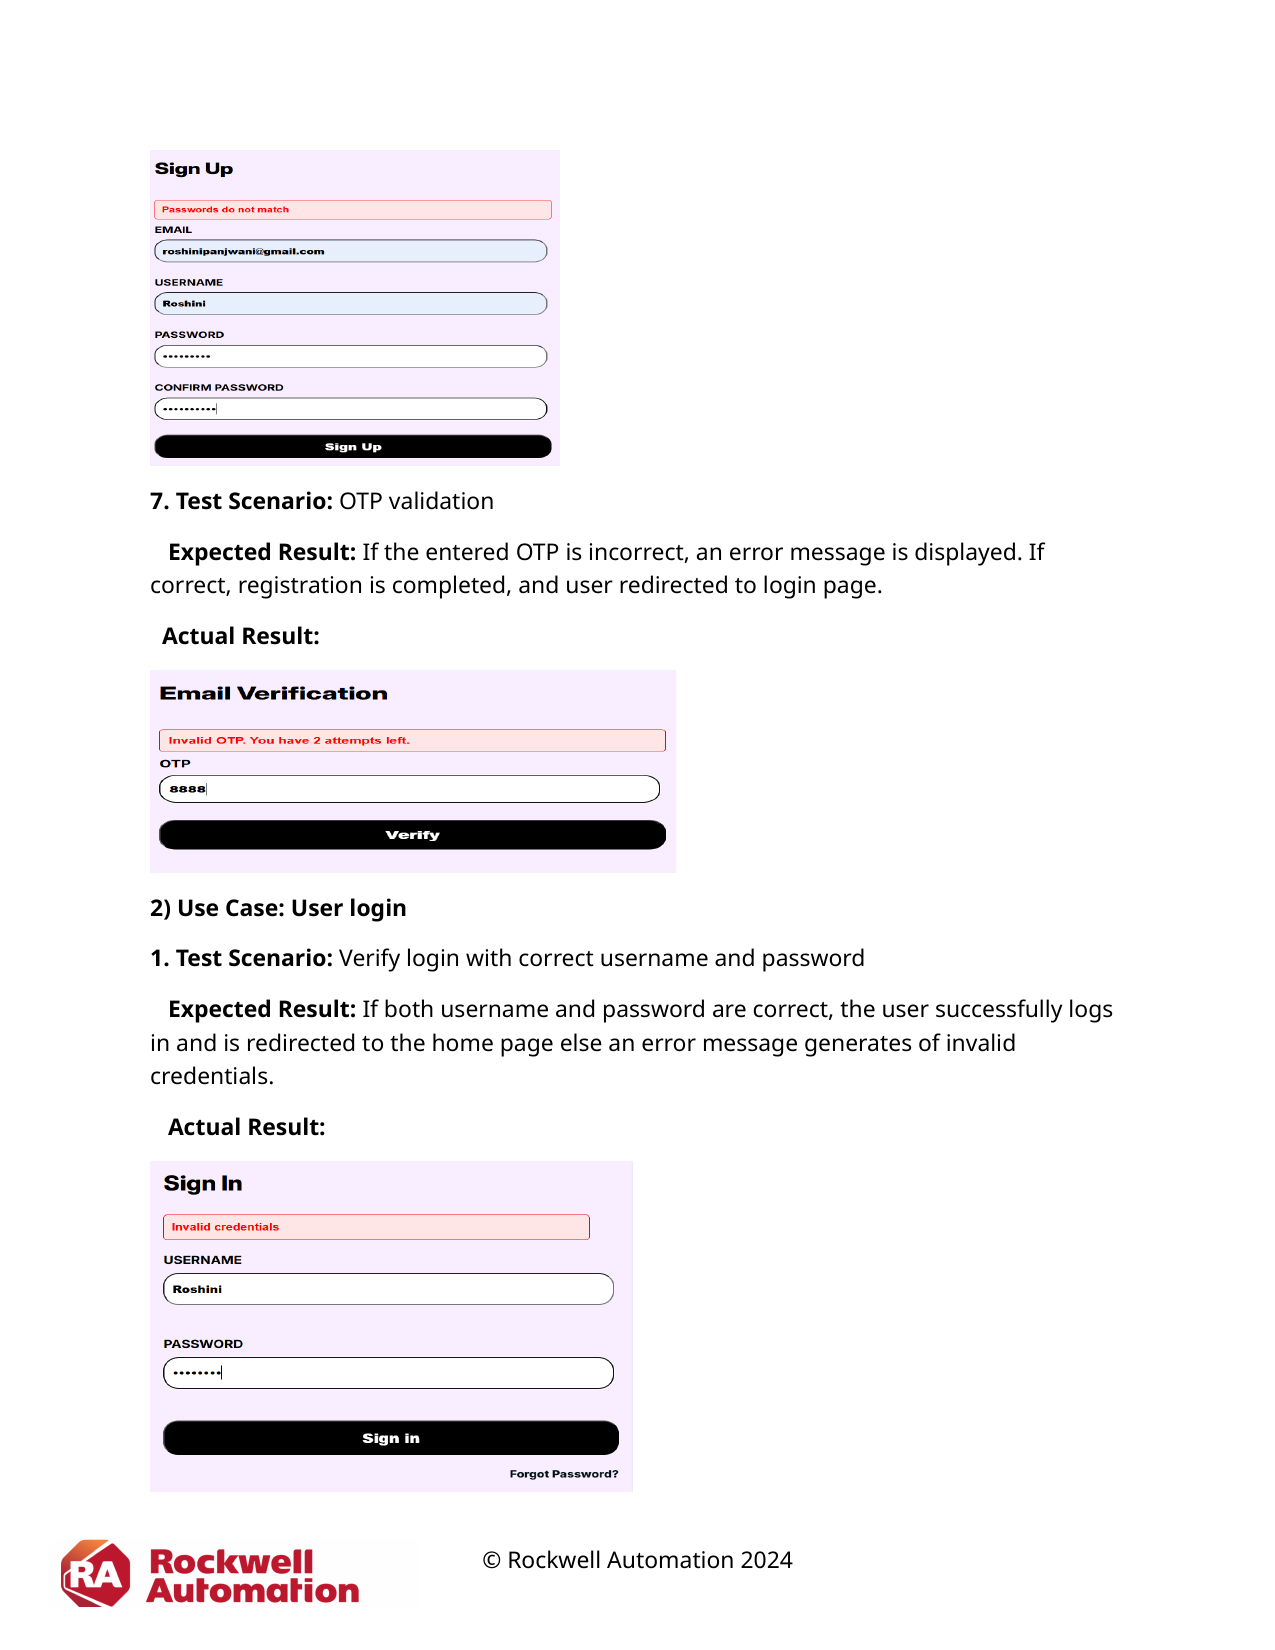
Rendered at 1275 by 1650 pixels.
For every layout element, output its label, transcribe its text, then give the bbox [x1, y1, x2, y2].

text 1. Test Scenario: Verify login with correct username and password [150, 942, 1125, 973]
text 7. Test Scenario: OTP validation [150, 485, 1125, 516]
picture [48, 1538, 417, 1607]
text Expected Result: If the entered OTP is incorrect, an error message is displayed. If correct, registration is completed, and user redirected to login page. [150, 536, 1125, 601]
text 2) Use Case: User login [150, 892, 1125, 923]
picture [150, 1161, 633, 1492]
text Expected Result: If both username and password are correct, the user successfully logs in and is redirected to the home page else an error message generates of invalid credentials. [150, 993, 1125, 1091]
text Actual Result: [150, 620, 1125, 651]
picture [150, 150, 561, 466]
picture [150, 670, 677, 873]
text Actual Result: [150, 1111, 1125, 1142]
